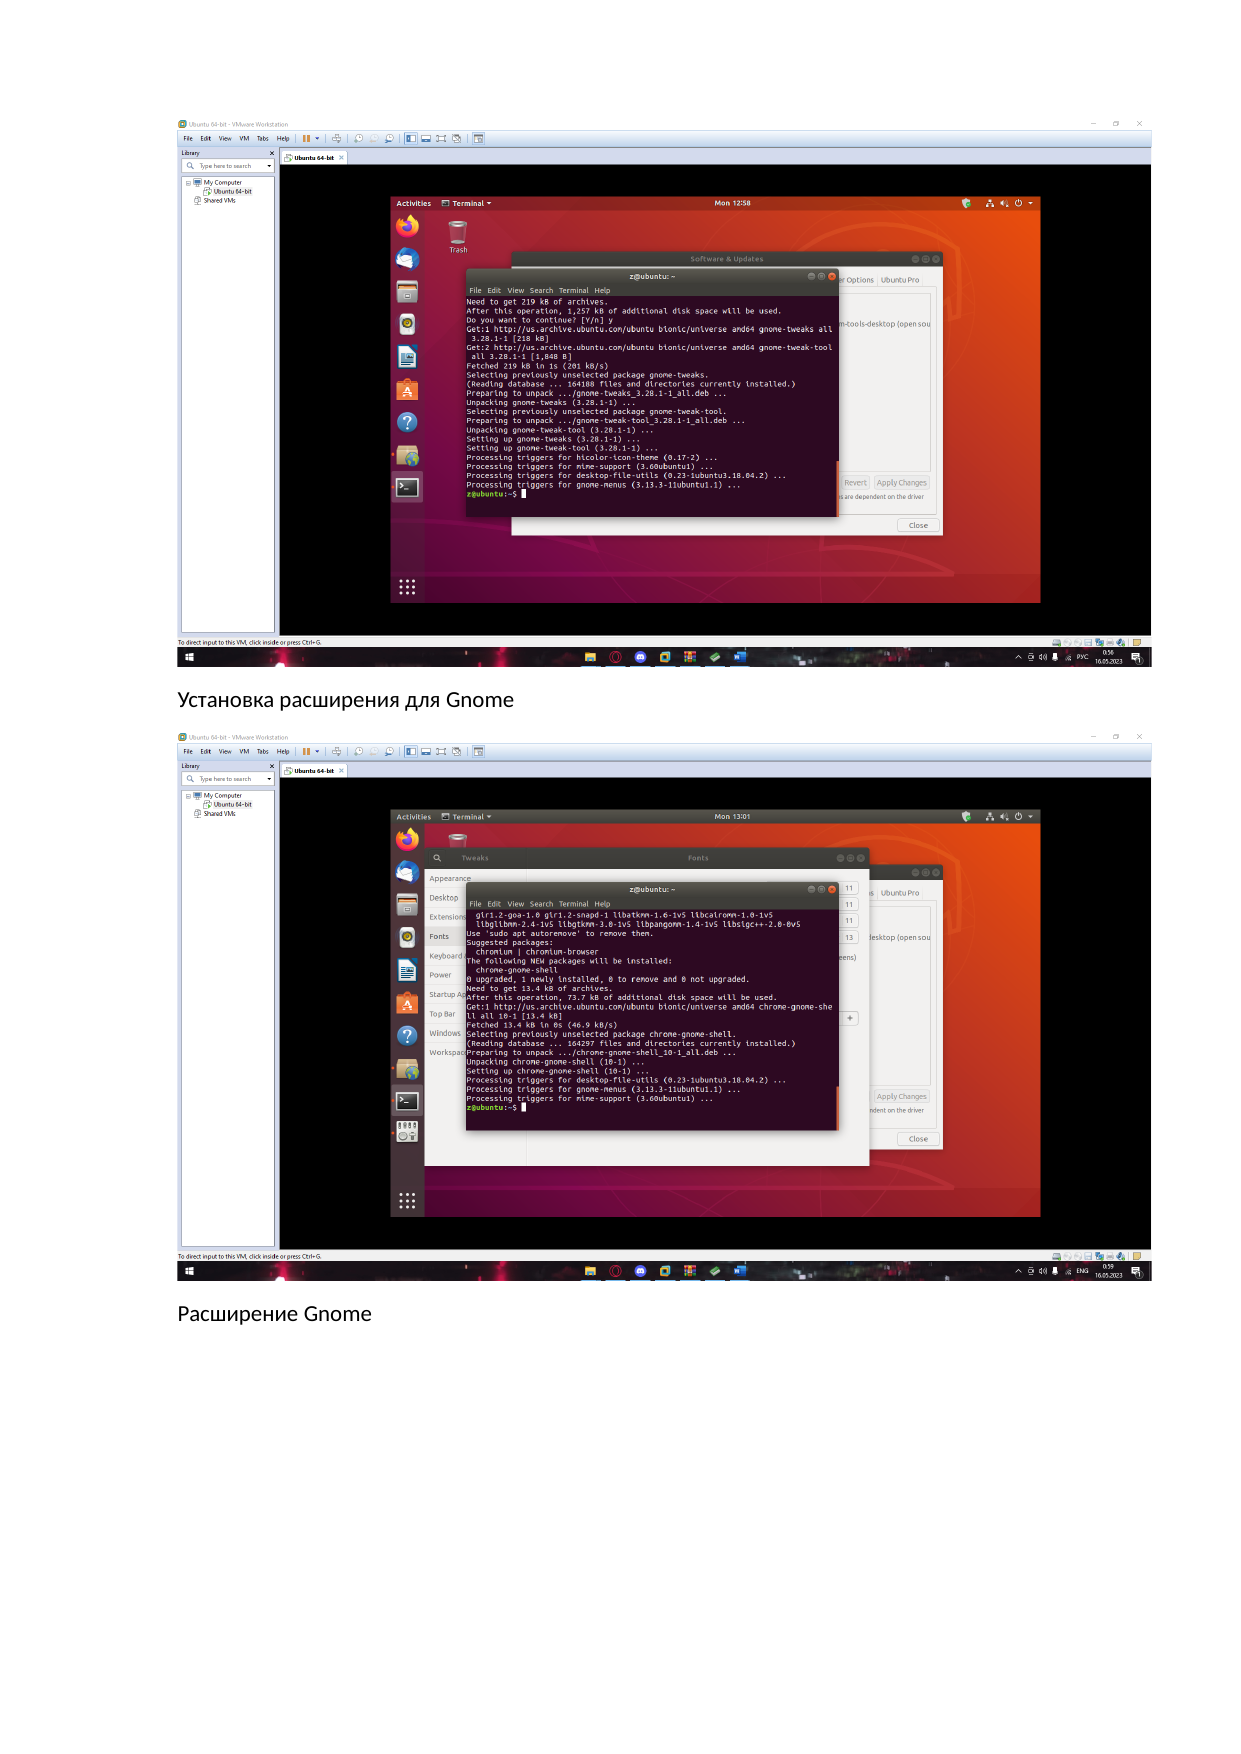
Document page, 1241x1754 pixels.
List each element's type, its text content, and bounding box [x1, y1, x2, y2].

picture [177, 732, 1152, 1281]
text Установка расширения для Gnome [177, 685, 1152, 713]
text Расширение Gnome [177, 1299, 1152, 1327]
picture [177, 118, 1152, 667]
